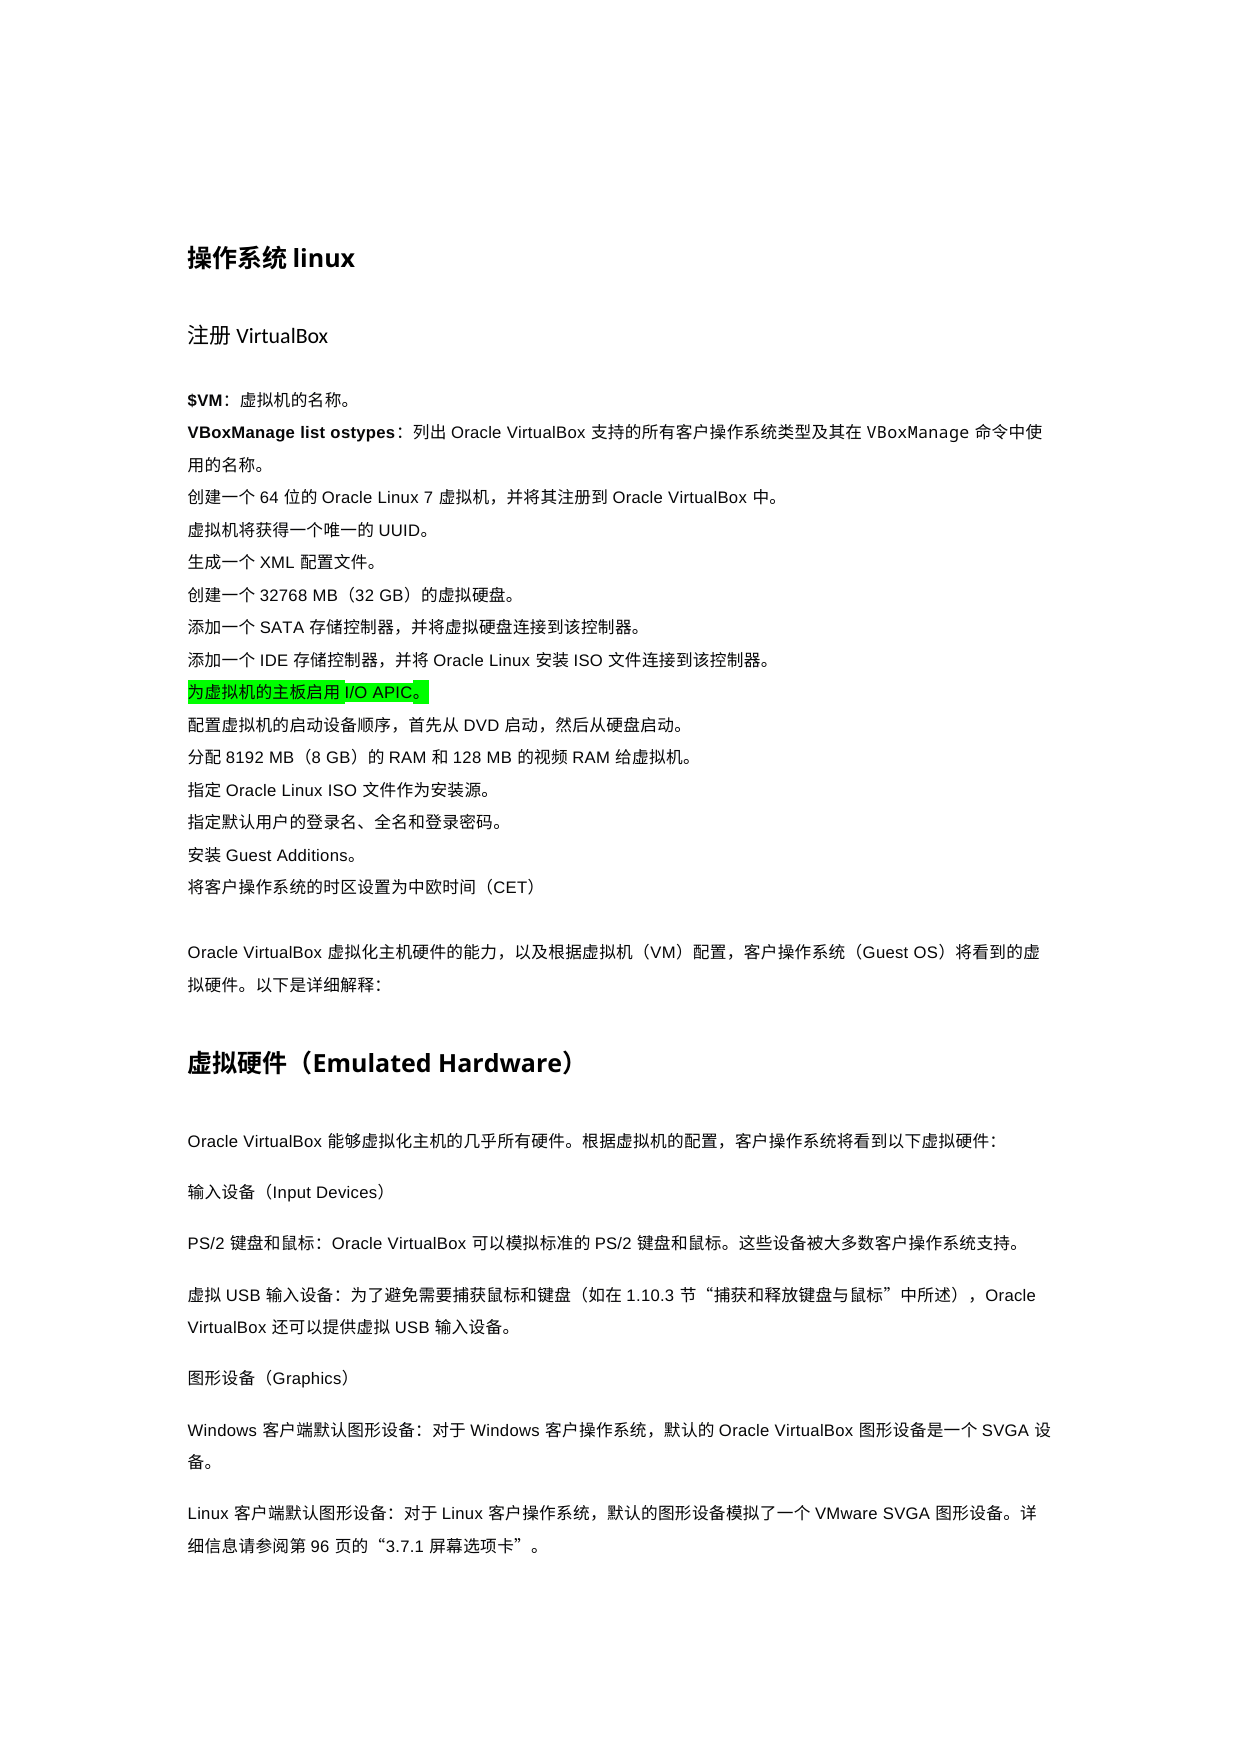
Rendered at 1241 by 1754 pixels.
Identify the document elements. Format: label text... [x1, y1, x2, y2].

text 虚拟机将获得一个唯一的 UUID。 [187, 513, 1053, 545]
text Windows 客户端默认图形设备：对于 Windows 客户操作系统，默认的 Oracle VirtualBox 图形设备是一个 SVGA 设备。 [187, 1412, 1053, 1477]
text PS/2 键盘和鼠标：Oracle VirtualBox 可以模拟标准的 PS/2 键盘和鼠标。这些设备被大多数客户操作系统支持。 [187, 1226, 1053, 1259]
text 指定默认用户的登录名、全名和登录密码。 [187, 805, 1053, 838]
text 将客户操作系统的时区设置为中欧时间（CET） [187, 870, 1053, 903]
text 安装 Guest Additions。 [187, 838, 1053, 870]
text 输入设备（Input Devices） [187, 1175, 1053, 1207]
text 生成一个 XML 配置文件。 [187, 545, 1053, 578]
text Oracle VirtualBox 虚拟化主机硬件的能力，以及根据虚拟机（VM）配置，客户操作系统（Guest OS）将看到的虚拟硬件。以下是详细解释： [187, 935, 1053, 1000]
text VBoxManage list ostypes：列出 Oracle VirtualBox 支持的所有客户操作系统类型及其在 VBoxManage 命令中使用的名称。 [187, 415, 1053, 480]
text 配置虚拟机的启动设备顺序，首先从 DVD 启动，然后从硬盘启动。 [187, 708, 1053, 740]
subtitle 虚拟硬件（Emulated Hardware） [187, 1029, 1053, 1094]
text Oracle VirtualBox 能够虚拟化主机的几乎所有硬件。根据虚拟机的配置，客户操作系统将看到以下虚拟硬件： [187, 1124, 1053, 1156]
text 创建一个 64 位的 Oracle Linux 7 虚拟机，并将其注册到 Oracle VirtualBox 中。 [187, 480, 1053, 513]
text Linux 客户端默认图形设备：对于 Linux 客户操作系统，默认的图形设备模拟了一个 VMware SVGA 图形设备。详细信息请参阅第 96 页的“3.7.1 屏幕选项卡”。 [187, 1496, 1053, 1561]
text 指定 Oracle Linux ISO 文件作为安装源。 [187, 773, 1053, 805]
text 添加一个 SATA 存储控制器，并将虚拟硬盘连接到该控制器。 [187, 610, 1053, 643]
text 为虚拟机的主板启用 I/O APIC。 [187, 675, 1053, 708]
text 图形设备（Graphics） [187, 1361, 1053, 1394]
text 创建一个 32768 MB（32 GB）的虚拟硬盘。 [187, 578, 1053, 610]
text $VM：虚拟机的名称。 [187, 383, 1053, 415]
text 虚拟 USB 输入设备：为了避免需要捕获鼠标和键盘（如在 1.10.3 节“捕获和释放键盘与鼠标”中所述），Oracle VirtualBox 还可以提供虚拟 USB 输入设备。 [187, 1277, 1053, 1342]
subtitle 操作系统linux [187, 224, 1053, 289]
text 添加一个 IDE 存储控制器，并将 Oracle Linux 安装 ISO 文件连接到该控制器。 [187, 643, 1053, 675]
text 注册 VirtualBox [187, 318, 1053, 350]
text 分配 8192 MB（8 GB）的 RAM 和 128 MB 的视频 RAM 给虚拟机。 [187, 740, 1053, 773]
